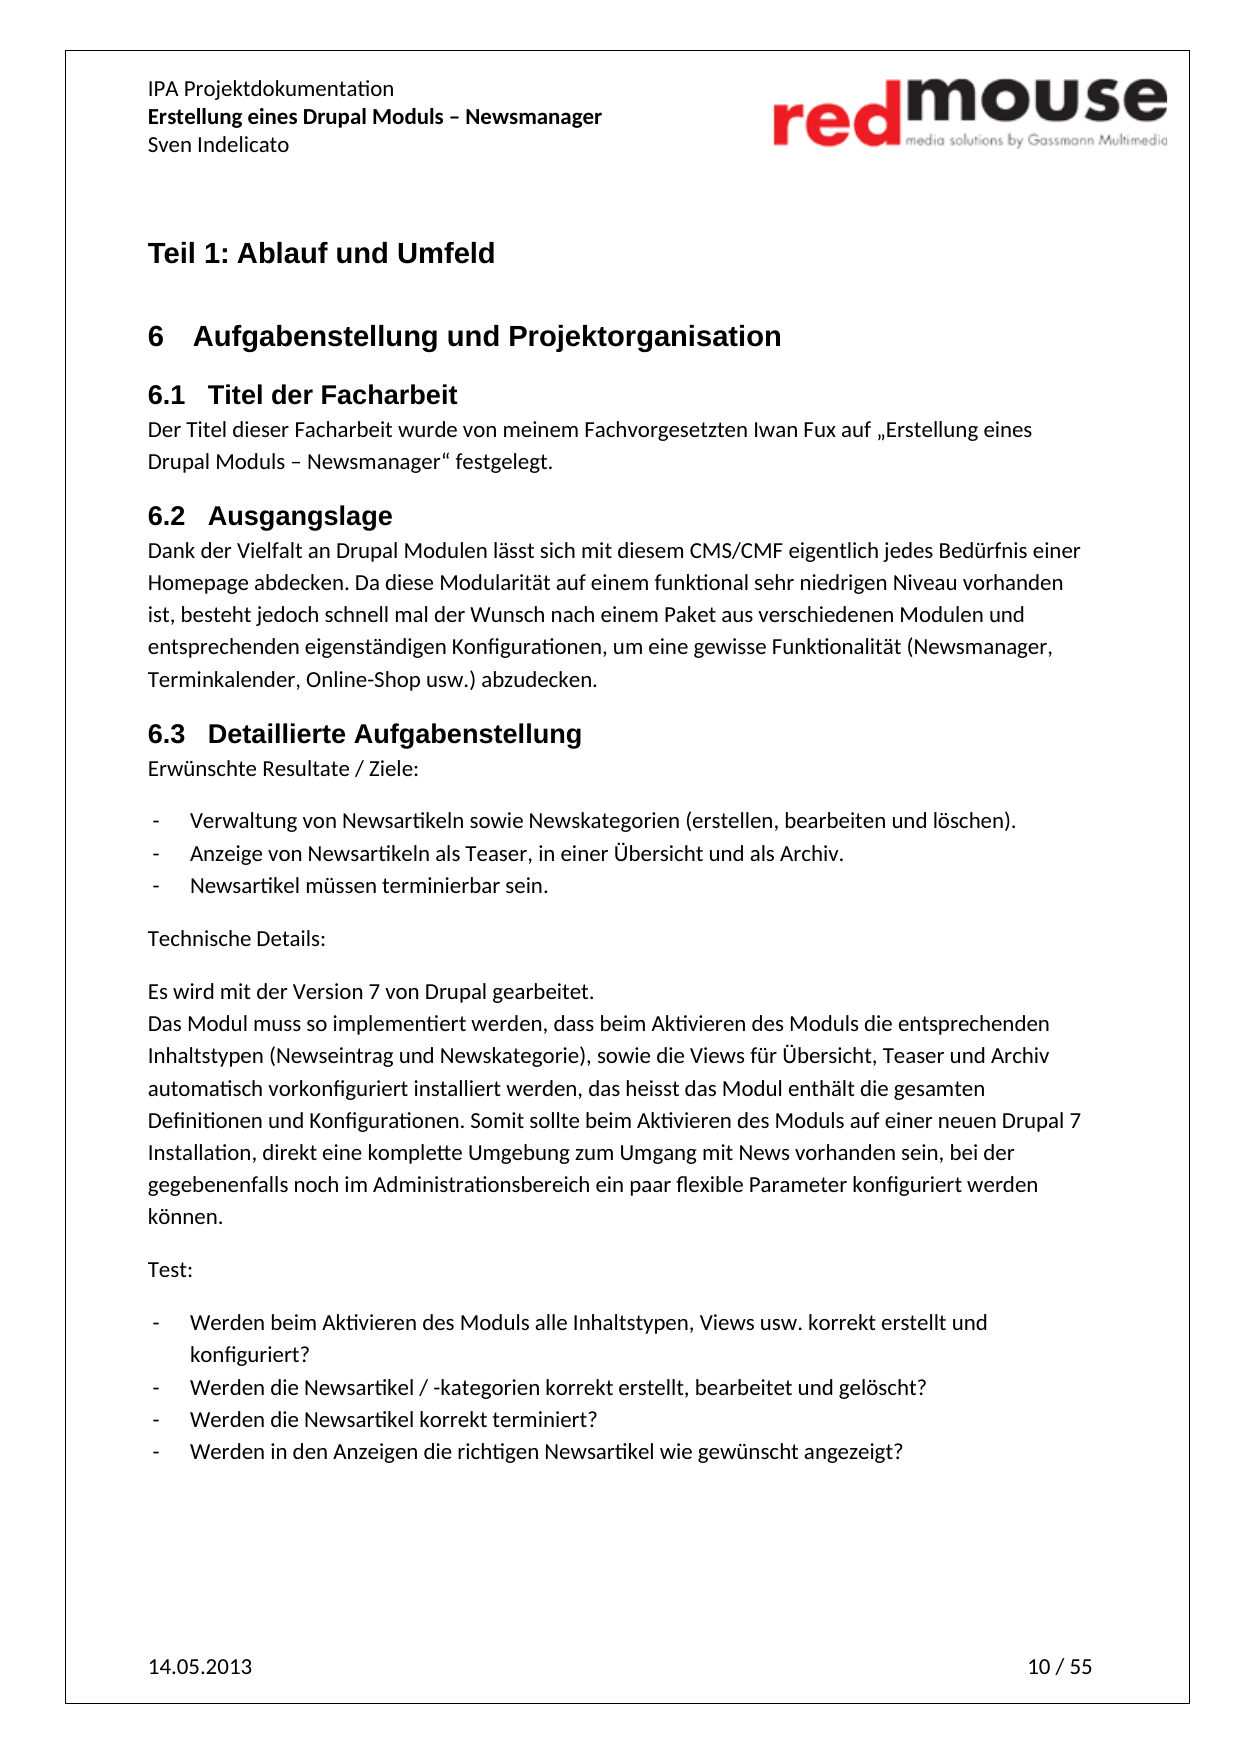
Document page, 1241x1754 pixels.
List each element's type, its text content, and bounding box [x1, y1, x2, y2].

list Newsartikel müssen terminierbar sein. [152, 871, 1093, 899]
text Der Titel dieser Facharbeit wurde von meinem Fachvorgesetzten Iwan Fux auf „Erstellung eines Drupal Moduls – Newsmanager“ festgelegt. [148, 415, 1093, 475]
title Teil 1: Ablauf und Umfeld [148, 236, 1093, 269]
text Erwünschte Resultate / Ziele: [148, 754, 1093, 782]
list Werden die Newsartikel / -kategorien korrekt erstellt, bearbeitet und gelöscht? [152, 1373, 1093, 1401]
text Es wird mit der Version 7 von Drupal gearbeitet. Das Modul muss so implementiert werden, dass beim Aktivieren des Moduls die entsprechenden Inhaltstypen (Newseintrag und Newskategorie), sowie die Views für Übersicht, Teaser und Archiv automatisch vorkonfiguriert installiert werden, das heisst das Modul enthält die gesamten Definitionen und Konfigurationen. Somit sollte beim Aktivieren des Moduls auf einer neuen Drupal 7 Installation, direkt eine komplette Umgebung zum Umgang mit News vorhanden sein, bei der gegebenenfalls noch im Administrationsbereich ein paar flexible Parameter konfiguriert werden können. [148, 977, 1093, 1230]
subtitle Aufgabenstellung und Projektorganisation [148, 319, 1093, 353]
list Werden beim Aktivieren des Moduls alle Inhaltstypen, Views usw. korrekt erstellt und konfiguriert? [152, 1308, 1093, 1369]
list Werden in den Anzeigen die richtigen Newsartikel wie gewünscht angezeigt? [152, 1437, 1093, 1465]
list Werden die Newsartikel korrekt terminiert? [152, 1405, 1093, 1433]
list Anzeige von Newsartikeln als Teaser, in einer Übersicht und als Archiv. [152, 839, 1093, 867]
list Verwaltung von Newsartikeln sowie Newskategorien (erstellen, bearbeiten und löschen). [152, 807, 1093, 835]
subtitle Ausgangslage [148, 500, 1093, 531]
subtitle Titel der Facharbeit [148, 379, 1093, 410]
text Test: [148, 1255, 1093, 1283]
picture [773, 78, 1168, 149]
text Technische Details: [148, 924, 1093, 952]
text Dank der Vielfalt an Drupal Modulen lässt sich mit diesem CMS/CMF eigentlich jedes Bedürfnis einer Homepage abdecken. Da diese Modularität auf einem funktional sehr niedrigen Niveau vorhanden ist, besteht jedoch schnell mal der Wunsch nach einem Paket aus verschiedenen Modulen und entsprechenden eigenständigen Konfigurationen, um eine gewisse Funktionalität (Newsmanager, Terminkalender, Online-Shop usw.) abzudecken. [148, 536, 1093, 693]
subtitle Detaillierte Aufgabenstellung [148, 718, 1093, 749]
